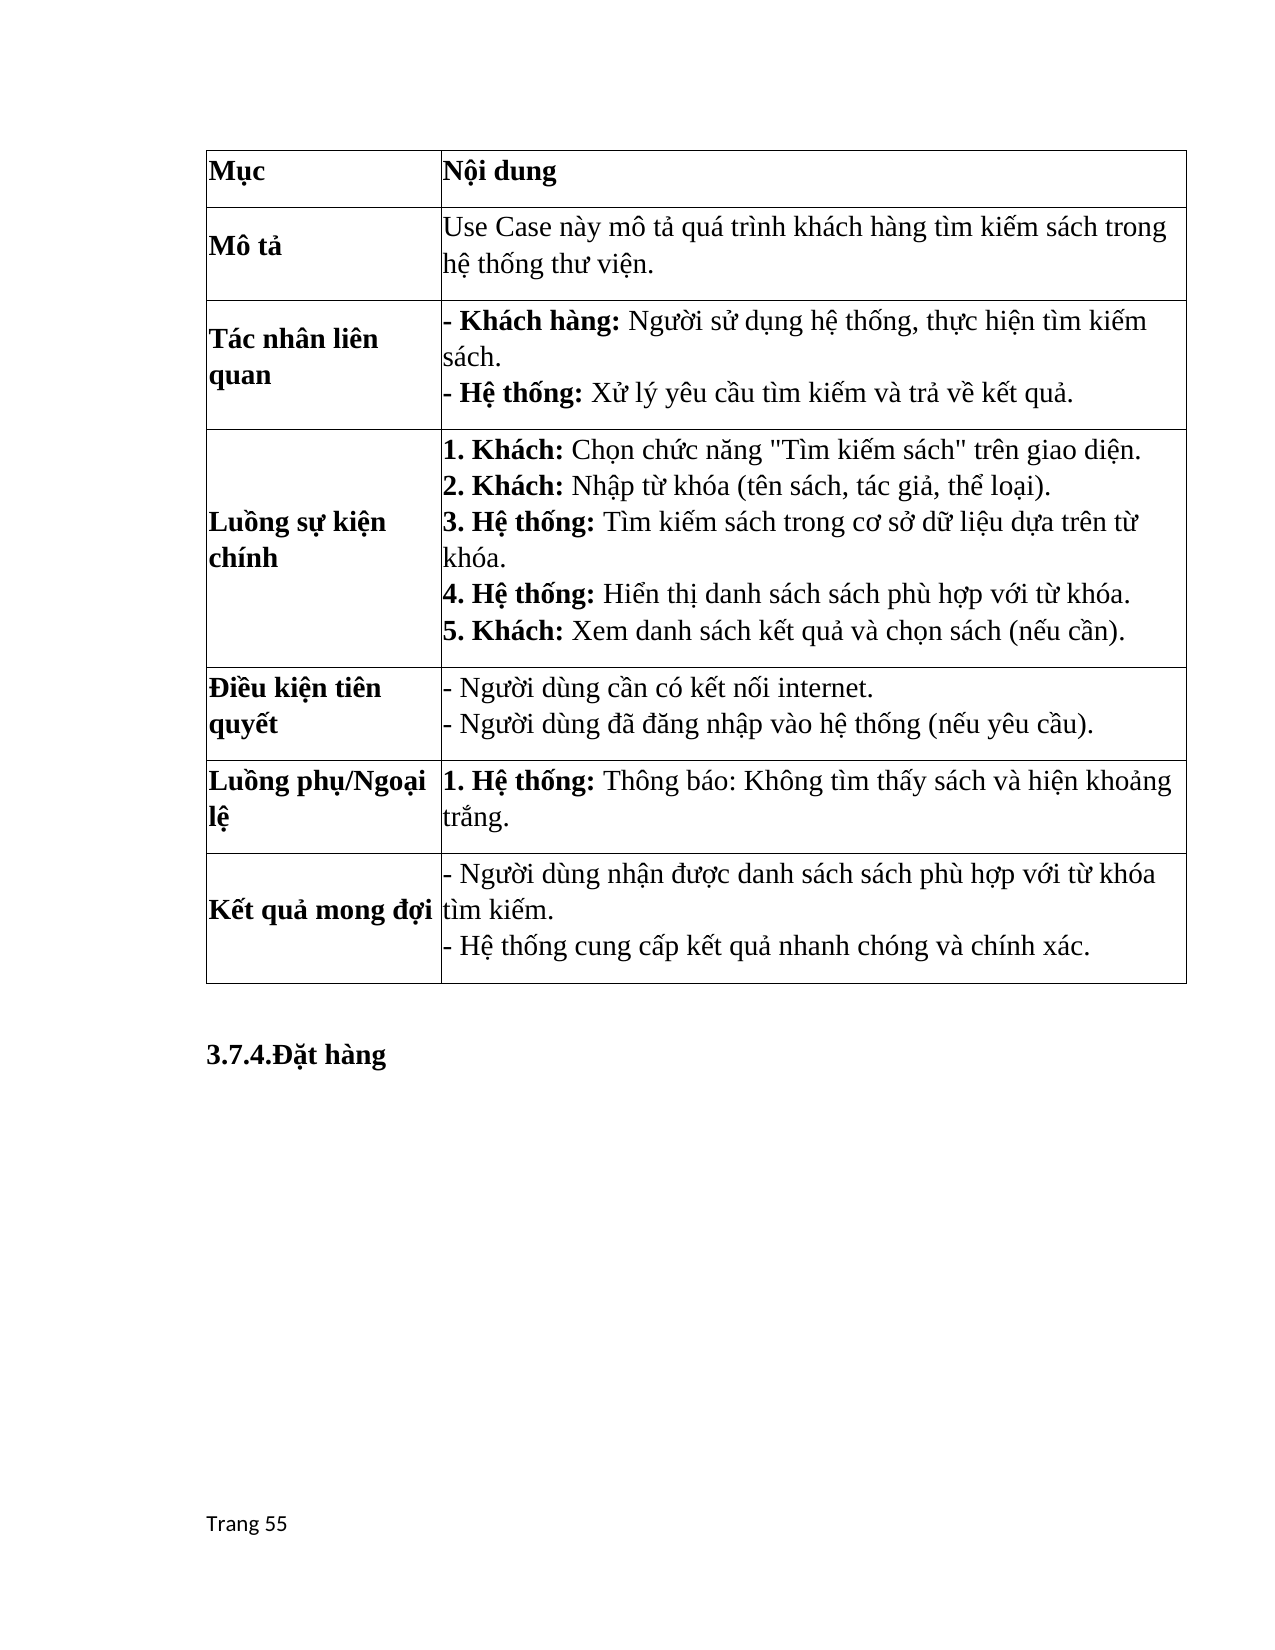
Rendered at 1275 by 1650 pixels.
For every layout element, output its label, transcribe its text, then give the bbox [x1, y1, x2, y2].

table_cell 1. Khách: Chọn chức năng "Tìm kiếm sách" trên giao diện. 2. Khách: Nhập từ khóa (tên sách, tác giả, thể loại). 3. Hệ thống: Tìm kiếm sách trong cơ sở dữ liệu dựa trên từ khóa. 4. Hệ thống: Hiển thị danh sách sách phù hợp với từ khóa. 5. Khách: Xem danh sách kết quả và chọn sách (nếu cần). [442, 430, 1186, 667]
subtitle 3.7.4.Đặt hàng [206, 1045, 1187, 1070]
table_cell Điều kiện tiên quyết [207, 668, 441, 760]
table_header Mục [207, 151, 441, 207]
table_cell Luồng phụ/Ngoại lệ [207, 761, 441, 853]
table_cell - Khách hàng: Người sử dụng hệ thống, thực hiện tìm kiếm sách. - Hệ thống: Xử lý yêu cầu tìm kiếm và trả về kết quả. [442, 301, 1186, 429]
table_header Nội dung [442, 151, 1186, 207]
table_cell Kết quả mong đợi [207, 854, 441, 983]
table_cell 1. Hệ thống: Thông báo: Không tìm thấy sách và hiện khoảng trắng. [442, 761, 1186, 853]
table_cell Mô tả [207, 208, 441, 300]
table_cell Tác nhân liên quan [207, 301, 441, 429]
table_cell - Người dùng nhận được danh sách sách phù hợp với từ khóa tìm kiếm. - Hệ thống cung cấp kết quả nhanh chóng và chính xác. [442, 854, 1186, 983]
table_cell Use Case này mô tả quá trình khách hàng tìm kiếm sách trong hệ thống thư viện. [442, 208, 1186, 300]
table_cell - Người dùng cần có kết nối internet. - Người dùng đã đăng nhập vào hệ thống (nếu yêu cầu). [442, 668, 1186, 760]
table_cell Luồng sự kiện chính [207, 430, 441, 667]
